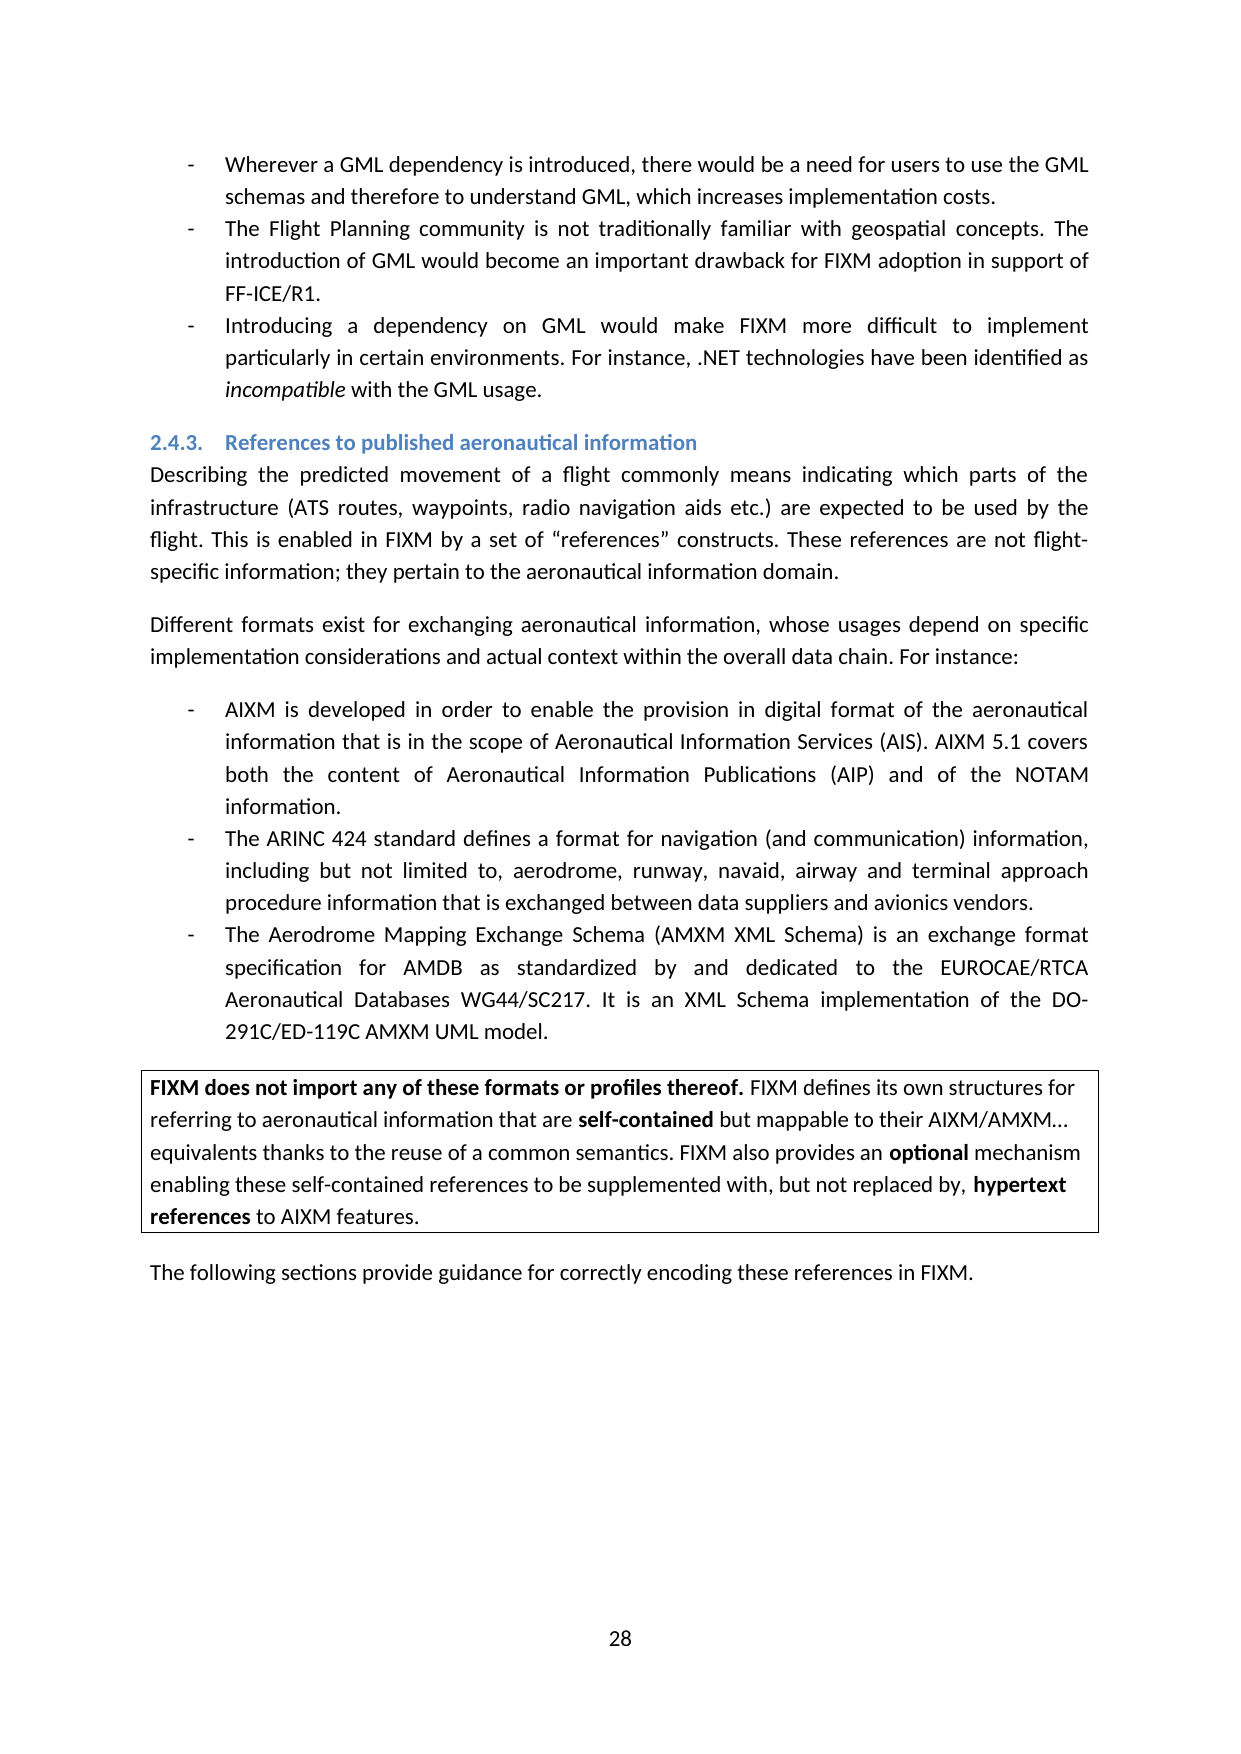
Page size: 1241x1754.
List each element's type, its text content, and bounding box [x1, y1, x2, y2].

list AIXM is developed in order to enable the provision in digital format of the aeronautical information that is in the scope of Aeronautical Information Services (AIS). AIXM 5.1 covers both the content of Aeronautical Information Publications (AIP) and of the NOTAM information. [187, 695, 1090, 820]
list The Flight Planning community is not traditionally familiar with geospatial concepts. The introduction of GML would become an important drawback for FIXM adoption in support of FF-ICE/R1. [187, 214, 1090, 307]
text Describing the predicted movement of a flight commonly means indicating which parts of the infrastructure (ATS routes, waypoints, radio navigation aids etc.) are expected to be used by the flight. This is enabled in FIXM by a set of “references” constructs. These references are not flight-specific information; they pertain to the aeronautical information domain. [150, 461, 1090, 585]
text The following sections provide guidance for correctly encoding these references in FIXM. [150, 1258, 1090, 1286]
text FIXM does not import any of these formats or profiles thereof. FIXM defines its own structures for referring to aeronautical information that are self-contained but mappable to their AIXM/AMXM… equivalents thanks to the reuse of a common semantics. FIXM also provides an optional mechanism enabling these self-contained references to be supplemented with, but not replaced by, hypertext references to AIXM features. [142, 1071, 1098, 1232]
list The Aerodrome Mapping Exchange Schema (AMXM XML Schema) is an exchange format specification for AMDB as standardized by and dedicated to the EUROCAE/RTCA Aeronautical Databases WG44/SC217. It is an XML Schema implementation of the DO-291C/ED-119C AMXM UML model. [187, 921, 1090, 1045]
list Wherever a GML dependency is introduced, there would be a need for users to use the GML schemas and therefore to understand GML, which increases implementation costs. [187, 150, 1090, 210]
list Introducing a dependency on GML would make FIXM more difficult to implement particularly in certain environments. For instance, .NET technologies have been identified as incompatible with the GML usage. [187, 311, 1090, 403]
text Different formats exist for exchanging aeronautical information, whose usages depend on specific implementation considerations and actual context within the overall data chain. For instance: [150, 610, 1090, 670]
list The ARINC 424 standard defines a format for navigation (and communication) information, including but not limited to, aerodrome, runway, navaid, airway and terminal approach procedure information that is exchanged between data suppliers and avionics vendors. [187, 824, 1090, 916]
subtitle References to published aeronautical information [150, 428, 1090, 456]
